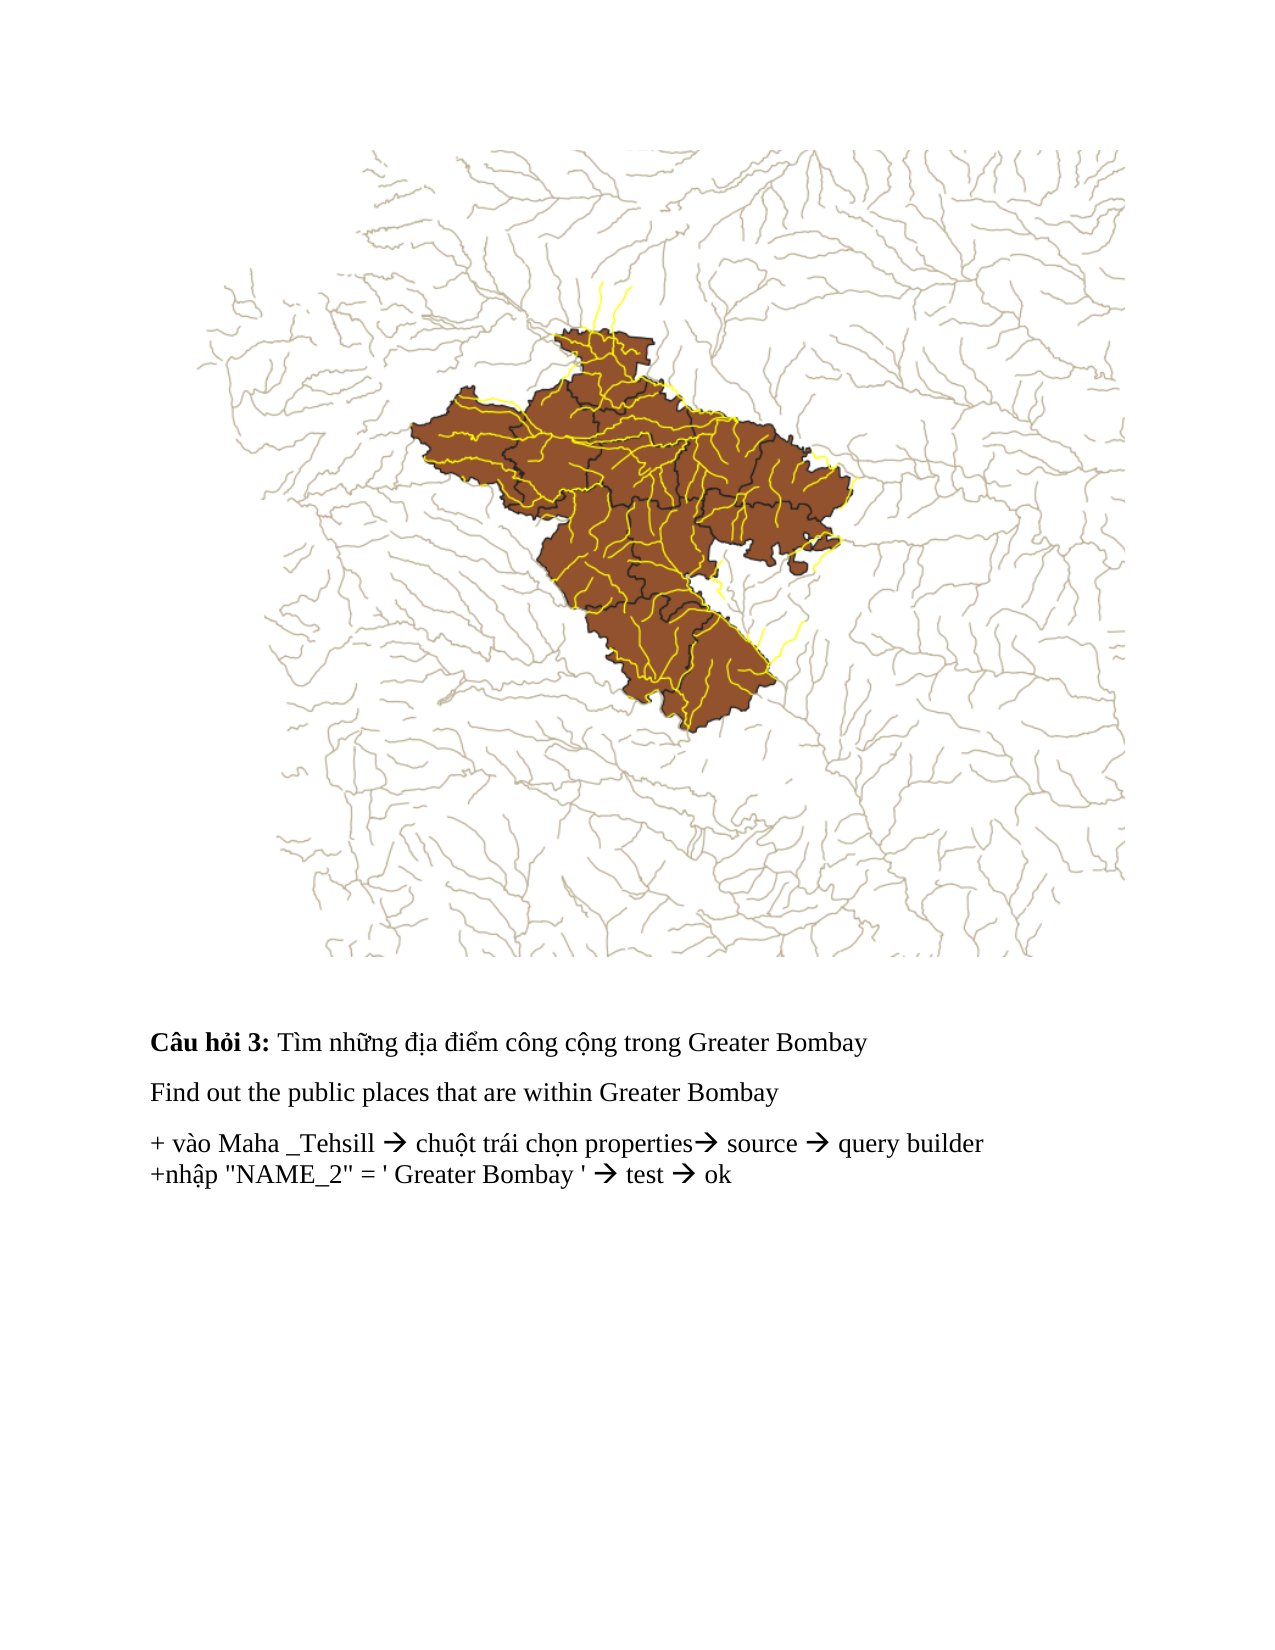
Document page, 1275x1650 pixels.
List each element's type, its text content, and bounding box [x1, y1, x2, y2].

text Câu hỏi 3: Tìm những địa điểm công cộng trong Greater Bombay [150, 1026, 1125, 1057]
picture [150, 150, 1125, 957]
text +nhập "NAME_2" = ' Greater Bombay ' test ok [150, 1158, 1125, 1189]
text Find out the public places that are within Greater Bombay [150, 1076, 1125, 1108]
text + vào Maha _Tehsill chuột trái chọn properties source query builder [150, 1127, 1125, 1158]
